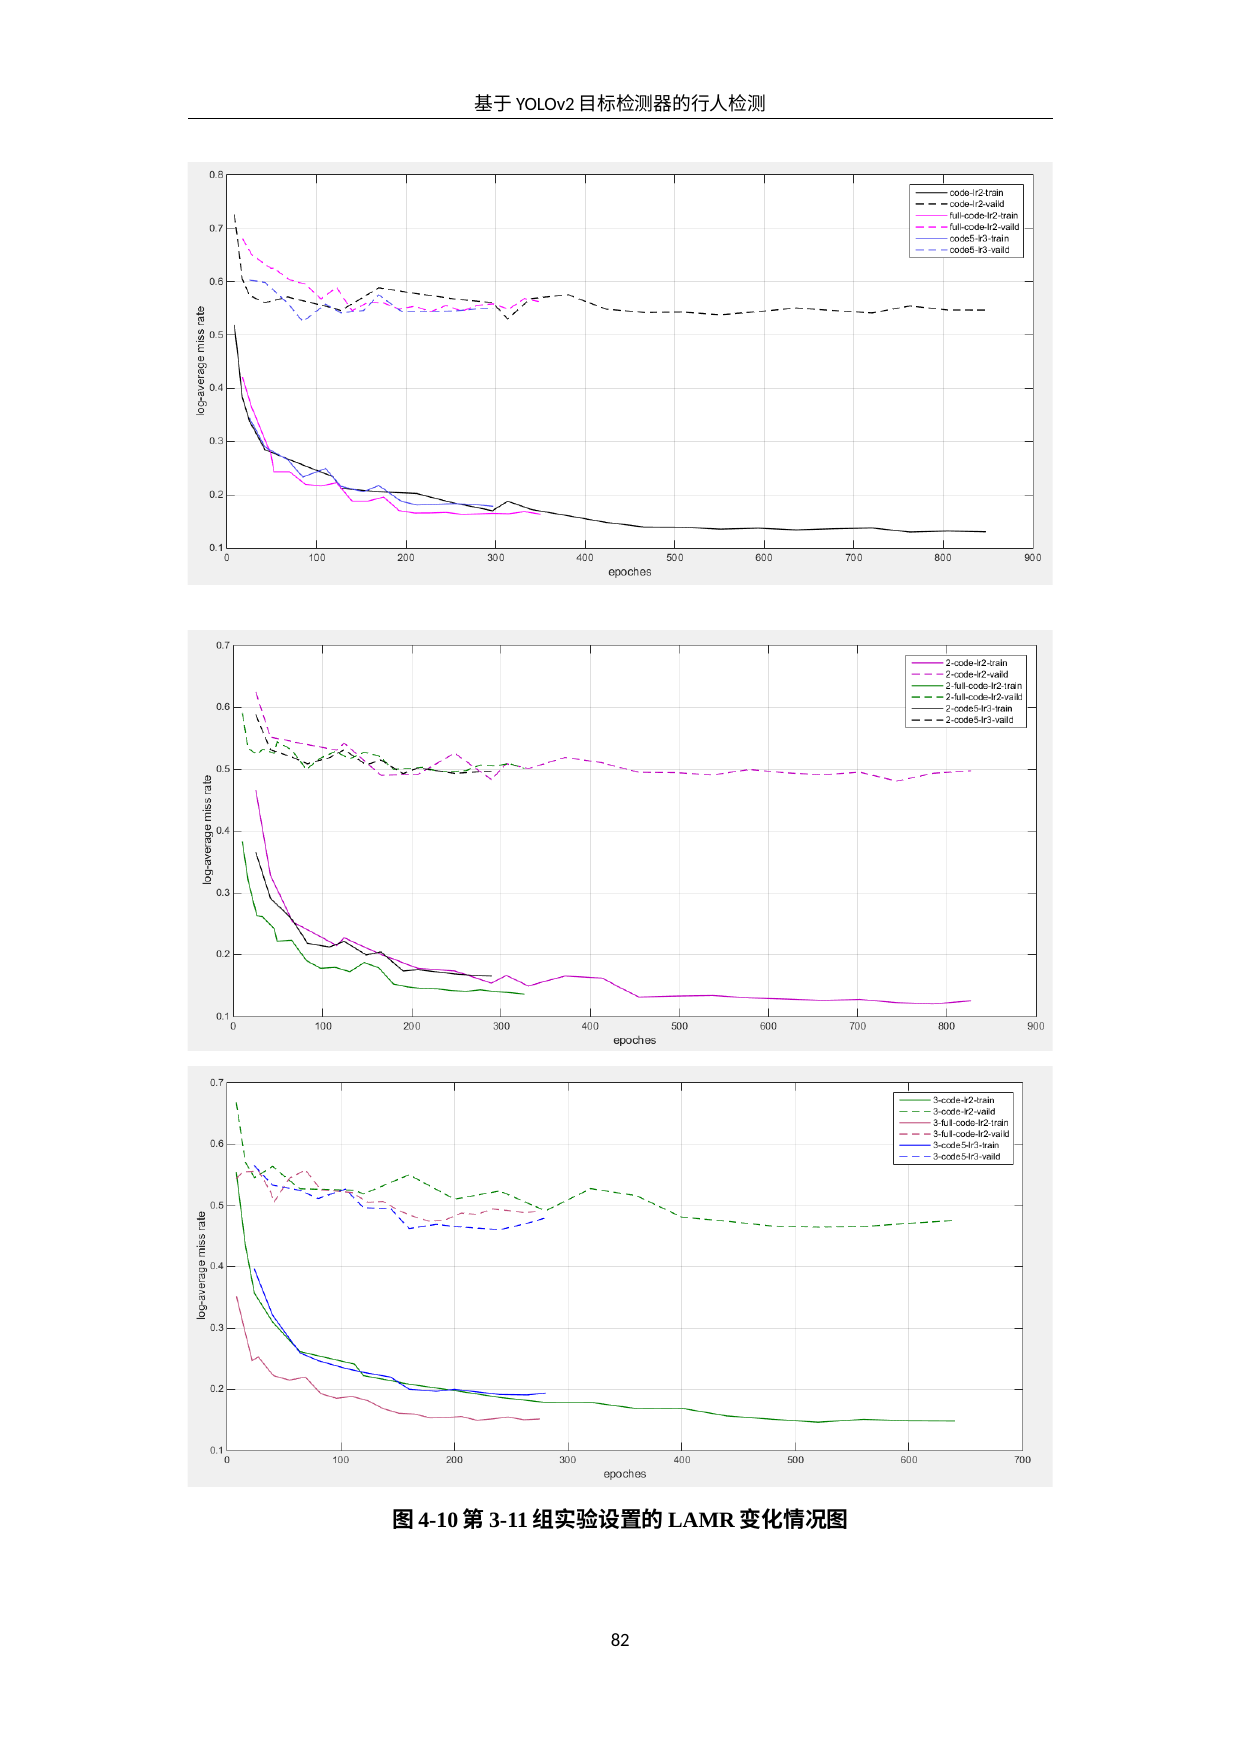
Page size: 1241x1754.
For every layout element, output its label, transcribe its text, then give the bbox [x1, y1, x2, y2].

picture [187, 1066, 1053, 1487]
picture [187, 630, 1053, 1051]
text 图4-10第3-11组实验设置的LAMR变化情况图 [187, 1502, 1053, 1534]
picture [187, 162, 1053, 585]
